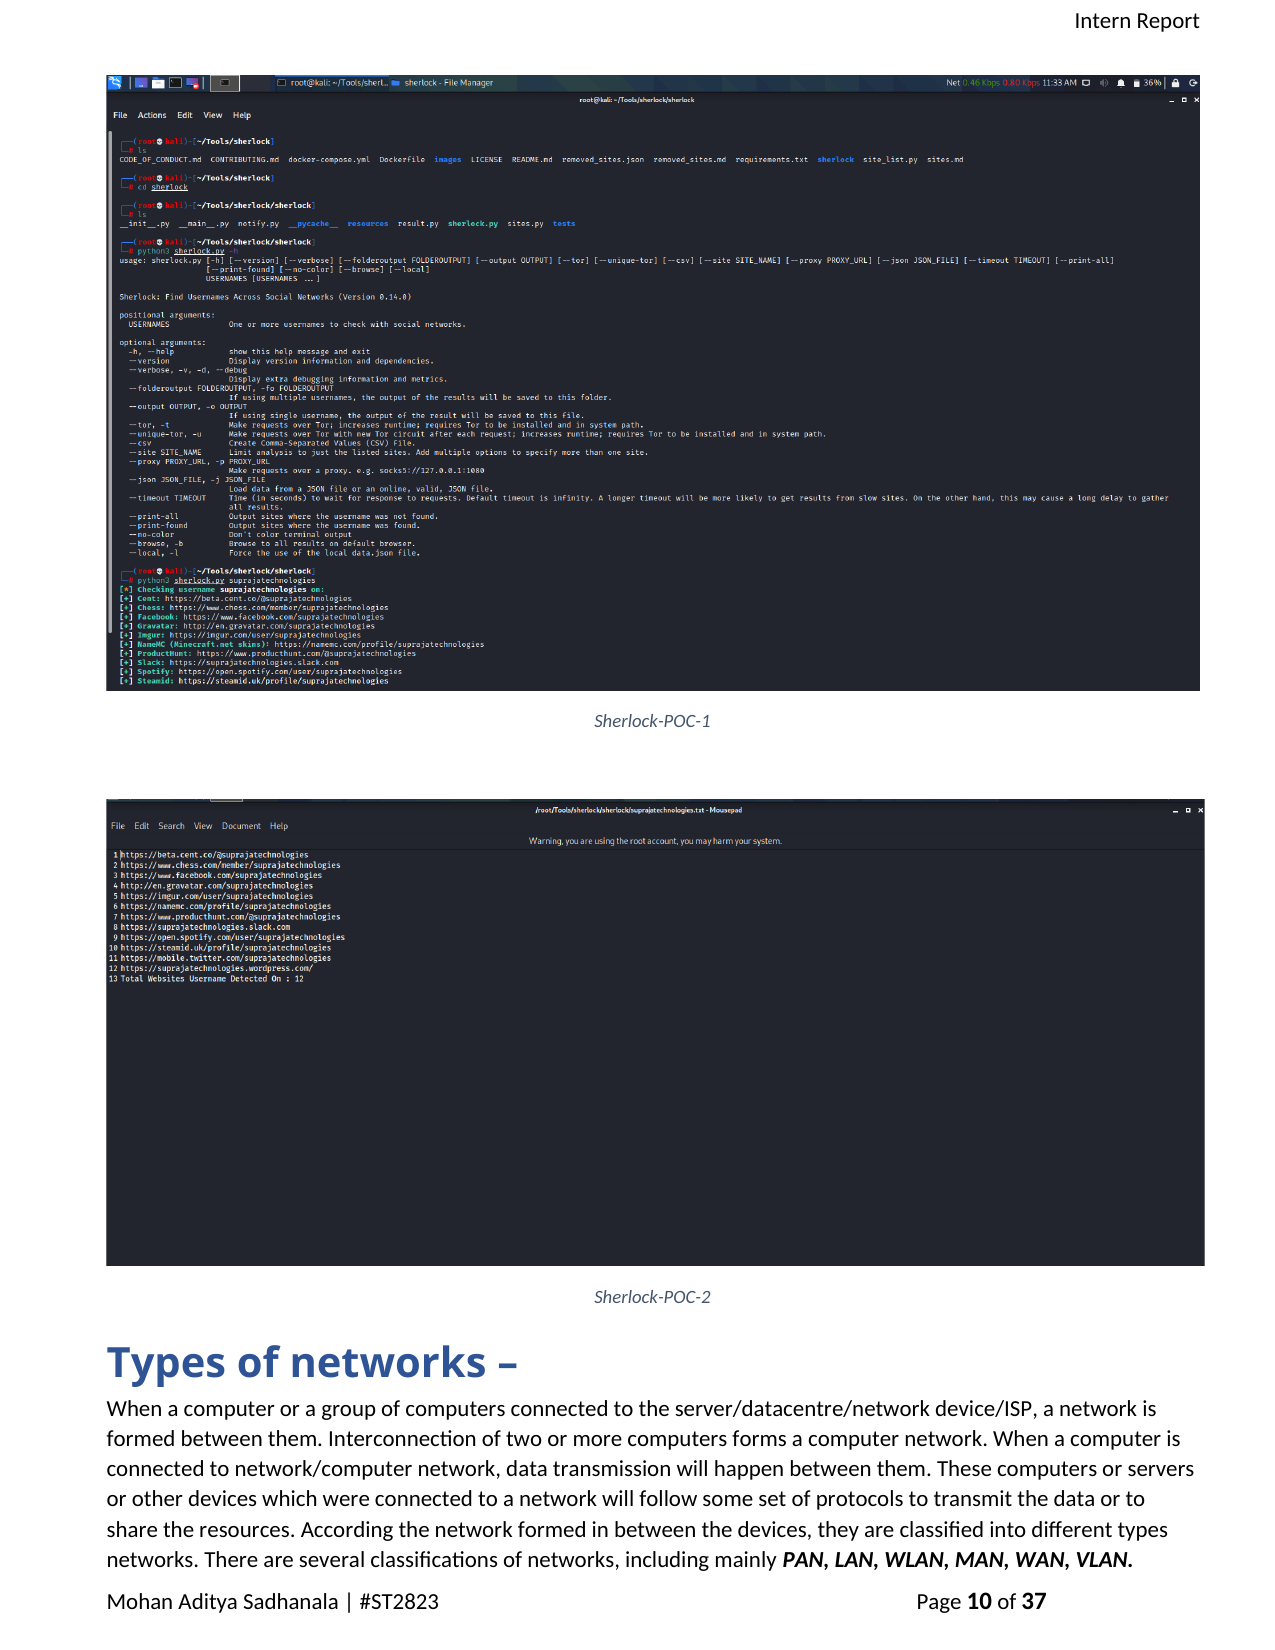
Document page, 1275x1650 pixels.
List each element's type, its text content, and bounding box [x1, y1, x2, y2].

subtitle Types of networks – [106, 1333, 1200, 1389]
text When a computer or a group of computers connected to the server/datacentre/network device/ISP, a network is formed between them. Interconnection of two or more computers forms a computer network. When a computer is connected to network/computer network, data transmission will happen between them. These computers or servers or other devices which were connected to a network will follow some set of protocols to transmit the data or to share the resources. According the network formed in between the devices, they are classified into different types networks. There are several classifications of networks, including mainly PAN, LAN, WLAN, MAN, WAN, VLAN. [106, 1394, 1200, 1573]
text Sherlock-POC-1 [106, 709, 1200, 732]
picture [106, 75, 1200, 691]
text Sherlock-POC-2 [106, 1285, 1200, 1308]
picture [106, 799, 1205, 1266]
